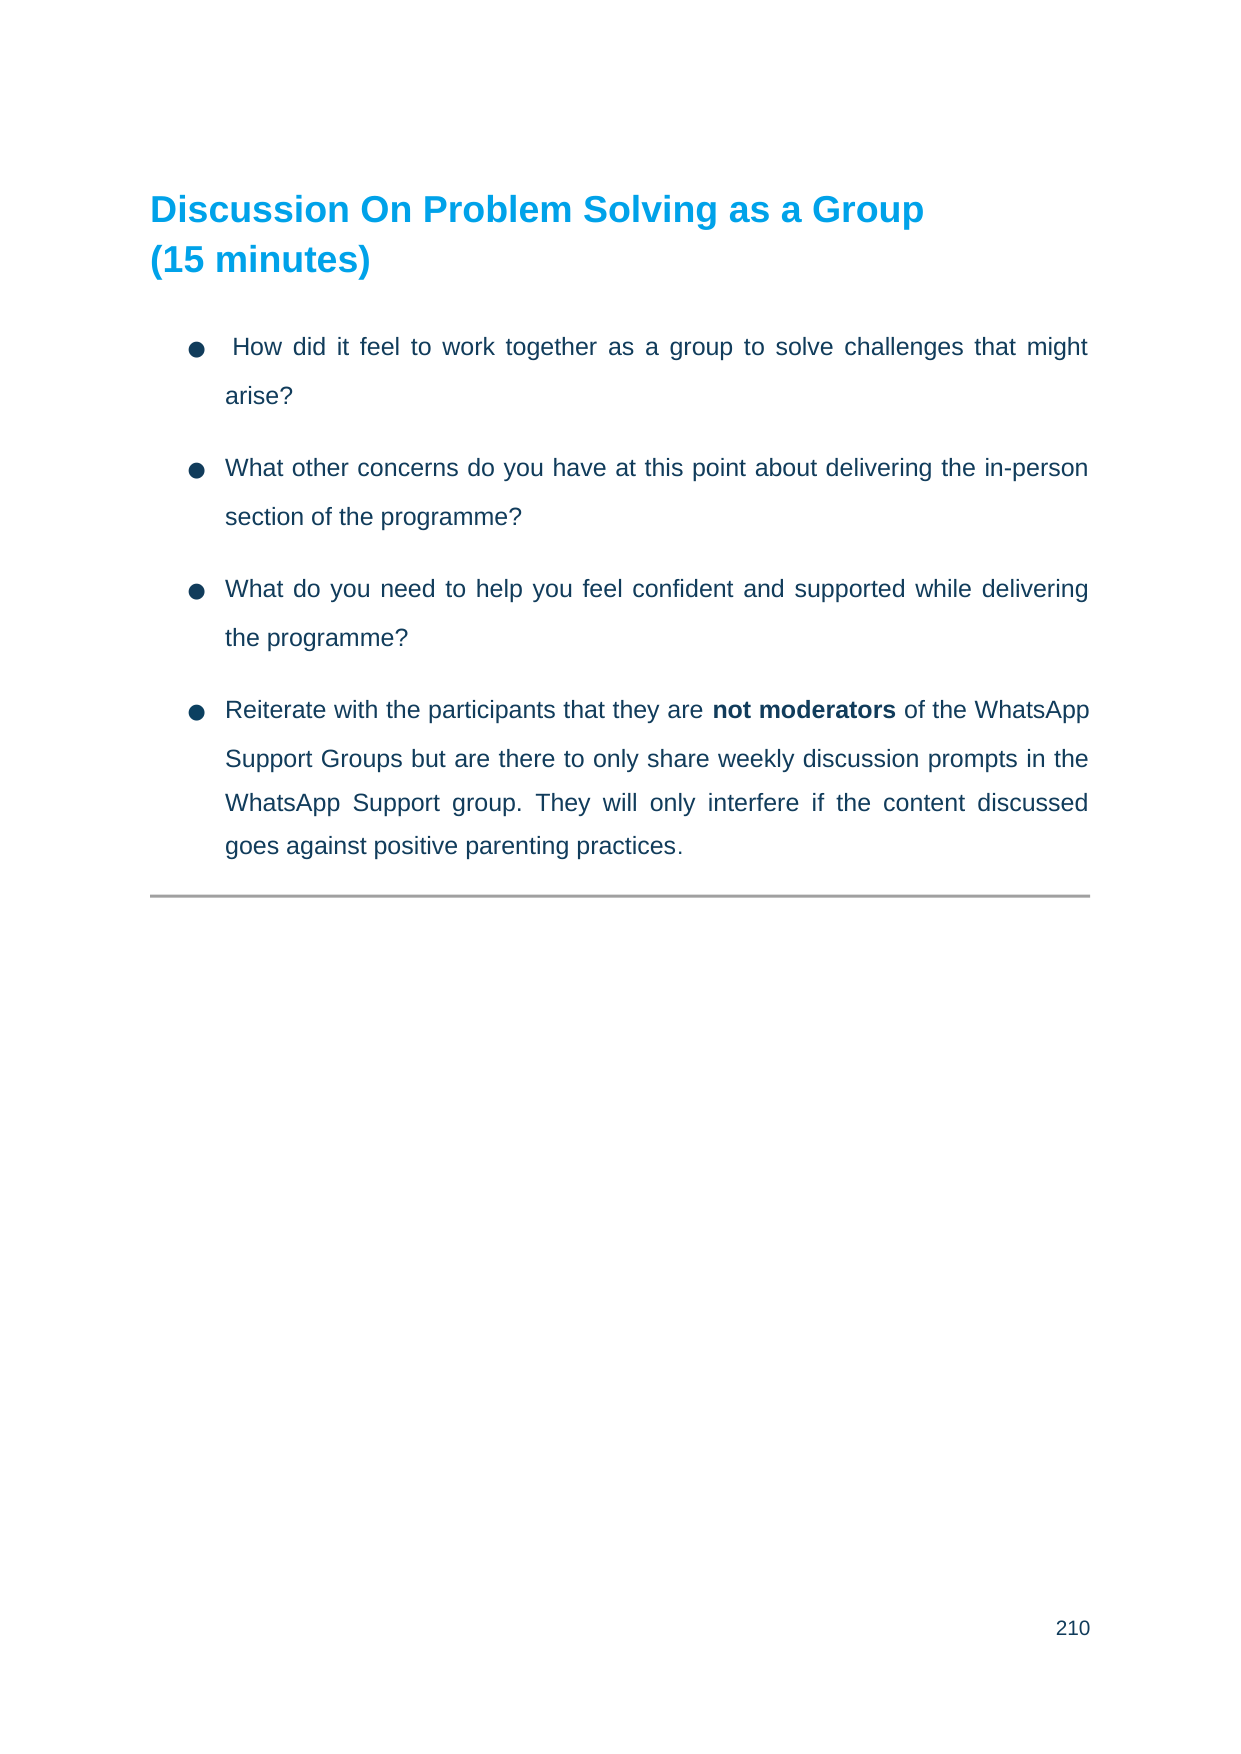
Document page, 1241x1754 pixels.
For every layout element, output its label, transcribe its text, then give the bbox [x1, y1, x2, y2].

list How did it feel to work together as a group to solve challenges that might arise? [187, 324, 1090, 410]
list Reiterate with the participants that they are not moderators of the WhatsApp Support Groups but are there to only share weekly discussion prompts in the WhatsApp Support group. They will only interfere if the content discussed goes against positive parenting practices. [187, 687, 1090, 859]
list What do you need to help you feel confident and supported while delivering the programme? [187, 566, 1090, 652]
subtitle Discussion On Problem Solving as a Group (15 minutes) [150, 187, 1090, 280]
list What other concerns do you have at this point about delivering the in-person section of the programme? [187, 445, 1090, 531]
